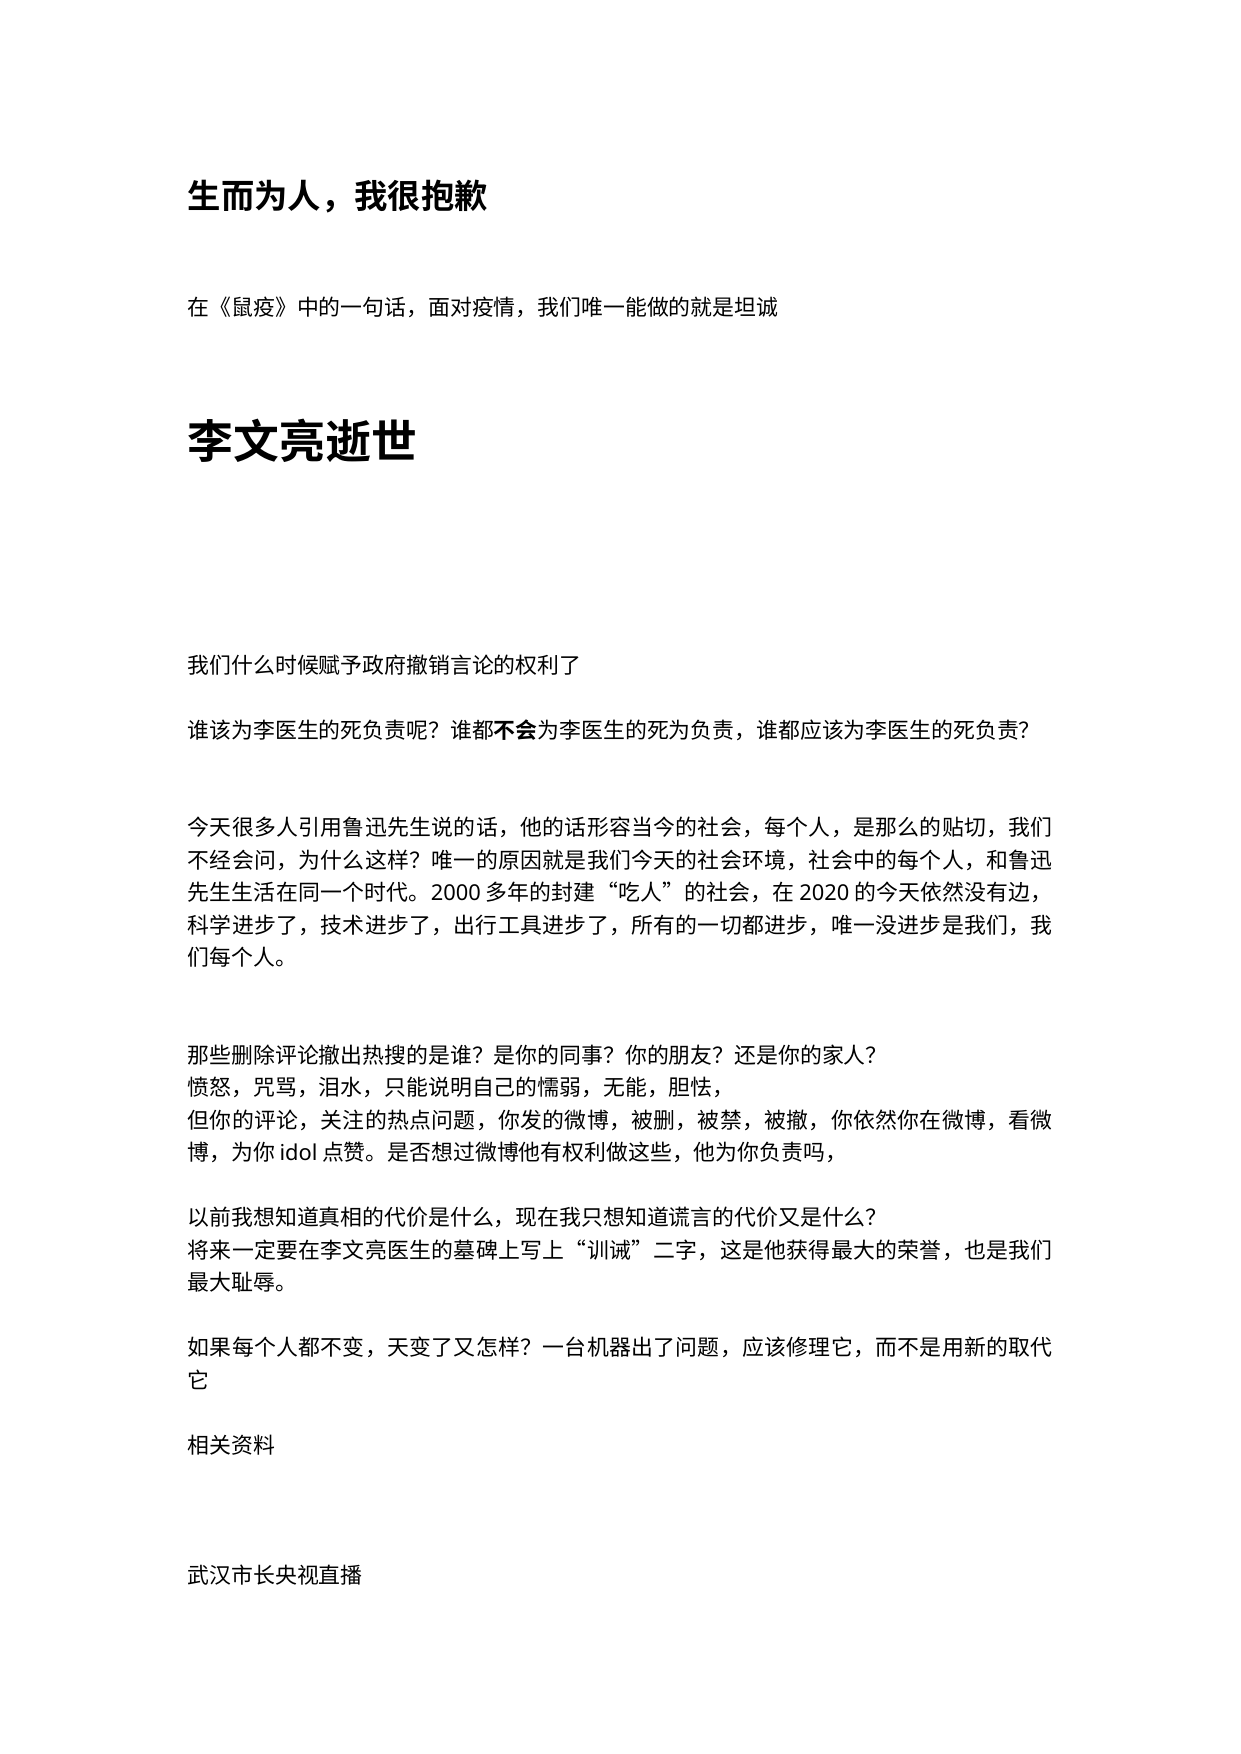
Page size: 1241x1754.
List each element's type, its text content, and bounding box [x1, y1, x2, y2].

text 如果每个人都不变，天变了又怎样？一台机器出了问题，应该修理它，而不是用新的取代它 [187, 1330, 1053, 1395]
subtitle 李文亮逝世 [187, 389, 1053, 487]
text 相关资料 [187, 1427, 1053, 1460]
text 以前我想知道真相的代价是什么，现在我只想知道谎言的代价又是什么？ [187, 1200, 1053, 1232]
text 谁该为李医生的死负责呢？谁都不会为李医生的死为负责，谁都应该为李医生的死负责？ [187, 712, 1053, 745]
text 今天很多人引用鲁迅先生说的话，他的话形容当今的社会，每个人，是那么的贴切，我们不经会问，为什么这样？唯一的原因就是我们今天的社会环境，社会中的每个人，和鲁迅先生生活在同一个时代。2000多年的封建“吃人”的社会，在2020的今天依然没有边，科学进步了，技术进步了，出行工具进步了，所有的一切都进步，唯一没进步是我们，我们每个人。 [187, 810, 1053, 972]
text 那些删除评论撤出热搜的是谁？是你的同事？你的朋友？还是你的家人？ [187, 1037, 1053, 1070]
text 愤怒，咒骂，泪水，只能说明自己的懦弱，无能，胆怯， [187, 1070, 1053, 1102]
text 我们什么时候赋予政府撤销言论的权利了 [187, 647, 1053, 680]
text 在《鼠疫》中的一句话，面对疫情，我们唯一能做的就是坦诚 [187, 289, 1053, 322]
text 但你的评论，关注的热点问题，你发的微博，被删，被禁，被撤，你依然你在微博，看微博，为你idol点赞。是否想过微博他有权利做这些，他为你负责吗， [187, 1102, 1053, 1167]
text 武汉市长央视直播 [187, 1557, 1053, 1590]
text 将来一定要在李文亮医生的墓碑上写上“训诫”二字，这是他获得最大的荣誉，也是我们最大耻辱。 [187, 1232, 1053, 1297]
subtitle 生而为人，我很抱歉 [187, 162, 1053, 227]
